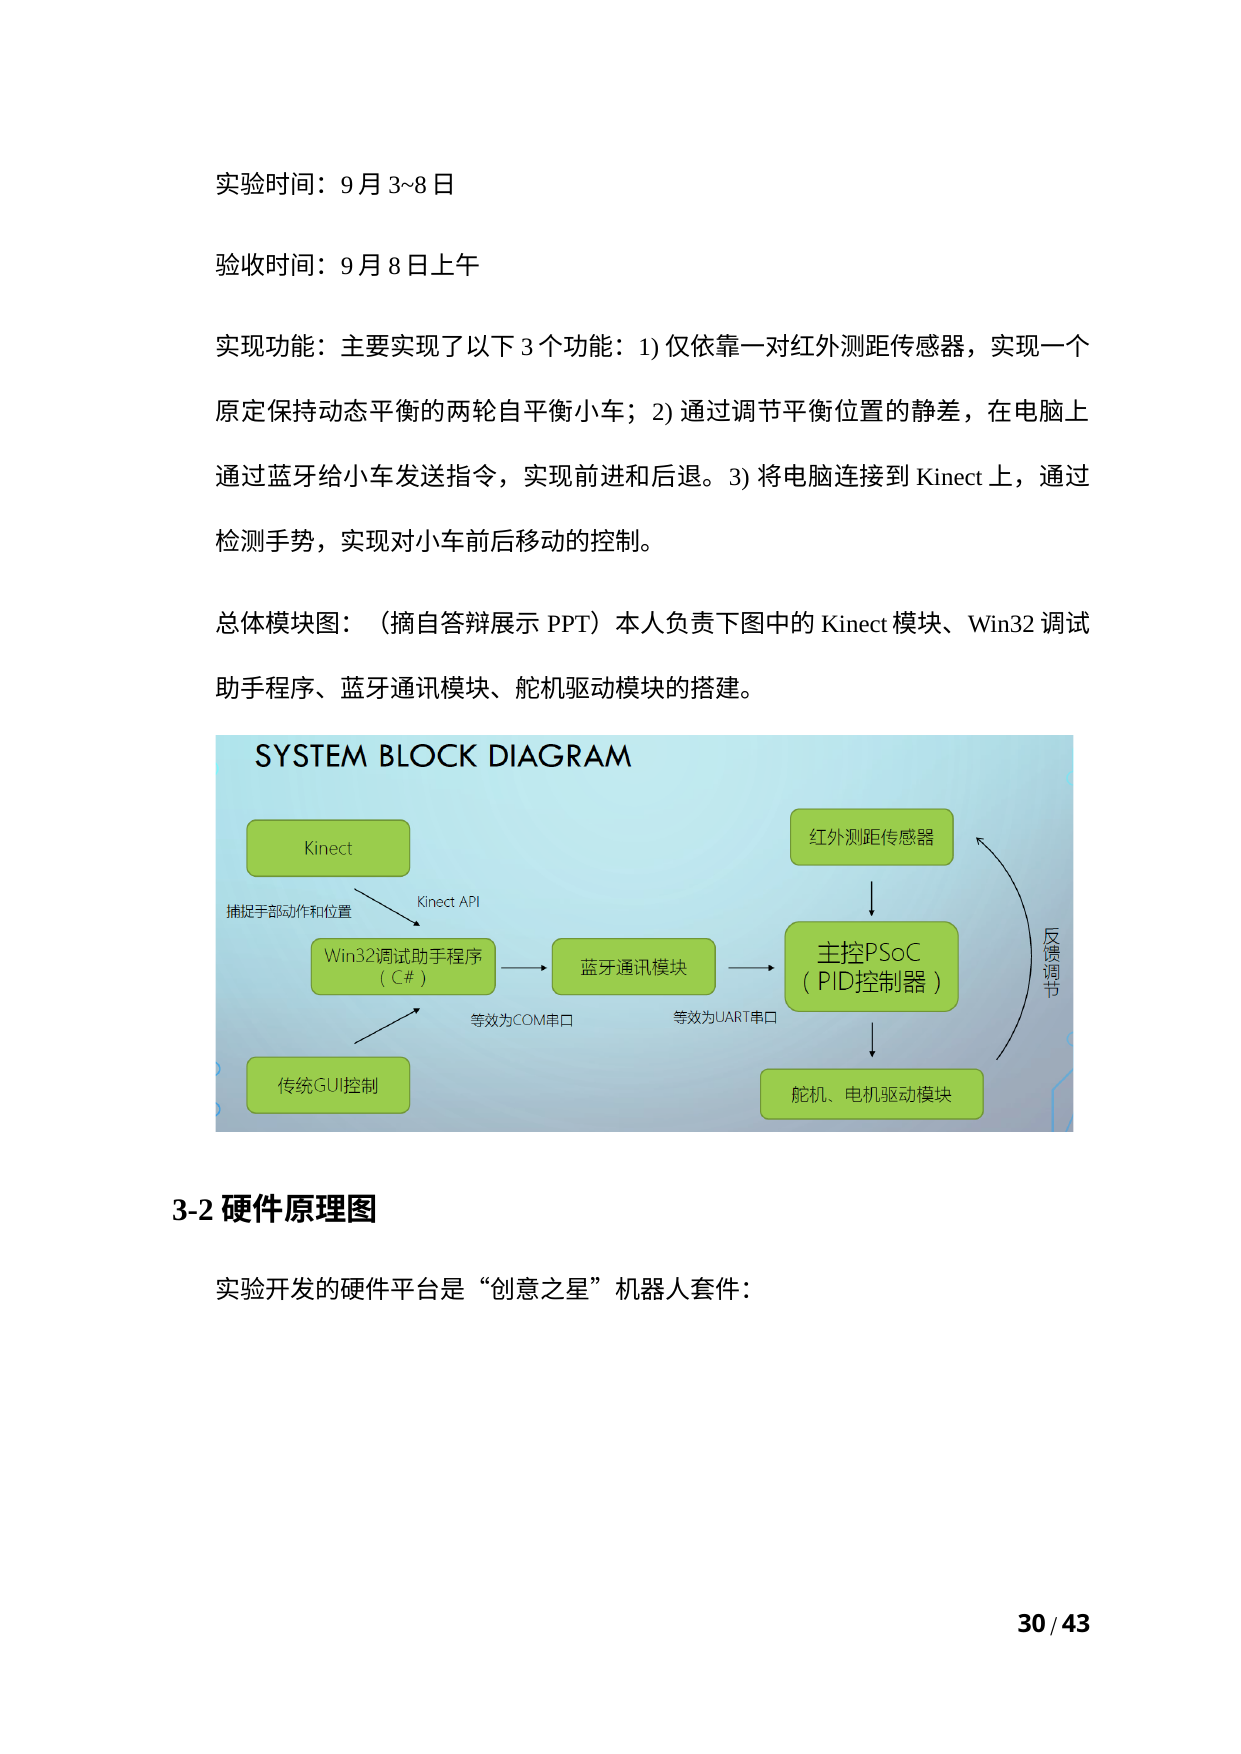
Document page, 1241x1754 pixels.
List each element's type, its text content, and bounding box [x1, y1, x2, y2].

picture [215, 735, 1074, 1132]
text 实验时间：9月3~8日 [216, 150, 1090, 215]
text 3-2 硬件原理图 [172, 1174, 1090, 1239]
text 实现功能：主要实现了以下3个功能：1) 仅依靠一对红外测距传感器，实现一个原定保持动态平衡的两轮自平衡小车；2) 通过调节平衡位置的静差，在电脑上通过蓝牙给小车发送指令，实现前进和后退。3) 将电脑连接到Kinect上，通过检测手势，实现对小车前后移动的控制。 [216, 312, 1090, 572]
text 实验开发的硬件平台是“创意之星”机器人套件： [216, 1255, 1090, 1320]
text 总体模块图：（摘自答辩展示PPT）本人负责下图中的Kinect模块、Win32调试助手程序、蓝牙通讯模块、舵机驱动模块的搭建。 [216, 589, 1090, 719]
text 验收时间：9月8日上午 [216, 231, 1090, 296]
